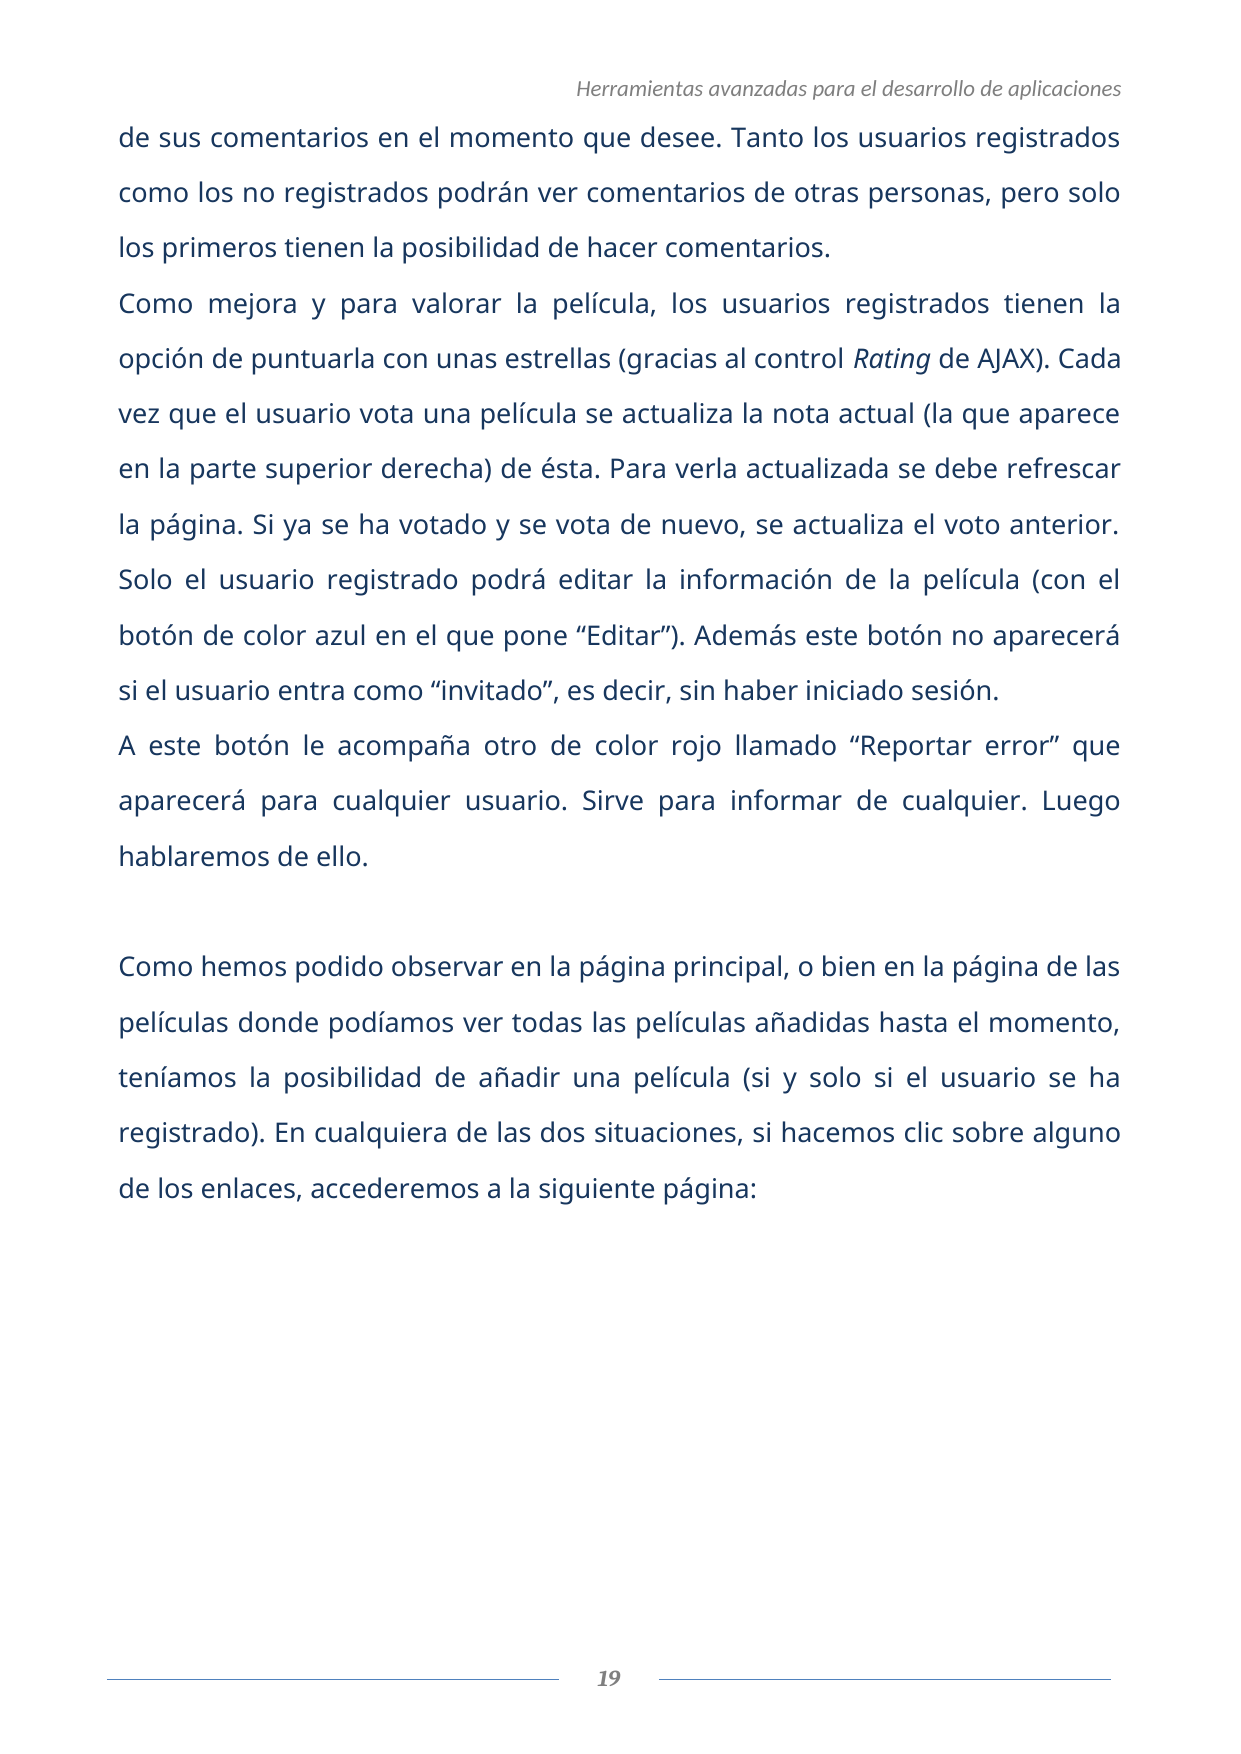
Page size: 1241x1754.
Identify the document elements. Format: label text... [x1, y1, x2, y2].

text Como hemos podido observar en la página principal, o bien en la página de las películas donde podíamos ver todas las películas añadidas hasta el momento, teníamos la posibilidad de añadir una película (si y solo si el usuario se ha registrado). En cualquiera de las dos situaciones, si hacemos clic sobre alguno de los enlaces, accederemos a la siguiente página: [118, 948, 1122, 1206]
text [118, 118, 1122, 266]
text Como mejora y para valorar la película, los usuarios registrados tienen la opción de puntuarla con unas estrellas (gracias al control Rating de AJAX). Cada vez que el usuario vota una película se actualiza la nota actual (la que aparece en la parte superior derecha) de ésta. Para verla actualizada se debe refrescar la página. Si ya se ha votado y se vota de nuevo, se actualiza el voto anterior. Solo el usuario registrado podrá editar la información de la película (con el botón de color azul en el que pone “Editar”). Además este botón no aparecerá si el usuario entra como “invitado”, es decir, sin haber iniciado sesión. [118, 284, 1122, 708]
text A este botón le acompaña otro de color rojo llamado “Reportar error” que aparecerá para cualquier usuario. Sirve para informar de cualquier. Luego hablaremos de ello. [118, 727, 1122, 874]
